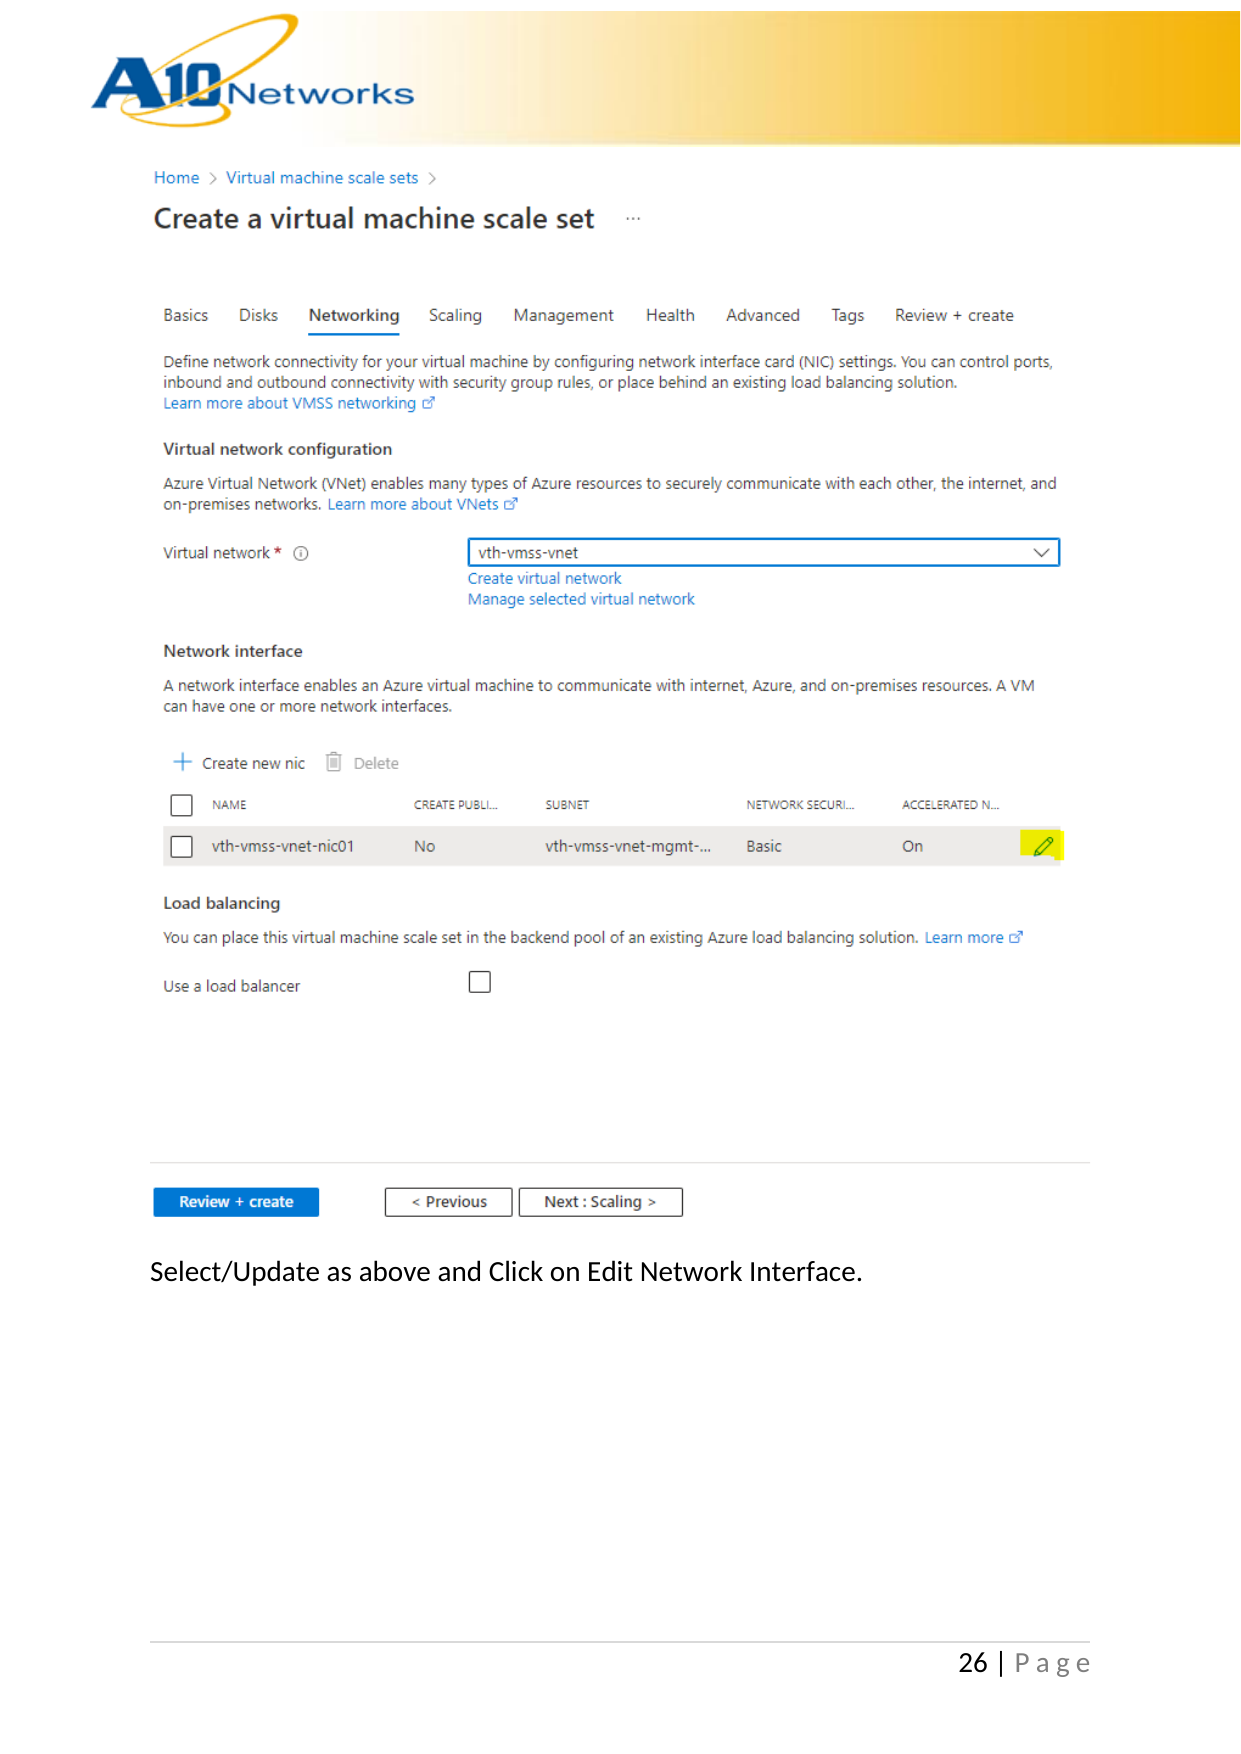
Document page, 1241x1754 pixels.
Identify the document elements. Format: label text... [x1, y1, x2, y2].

picture [0, 11, 1241, 147]
picture [150, 164, 1091, 1234]
text Select/Update as above and Click on Edit Network Interface. [150, 1253, 1090, 1288]
